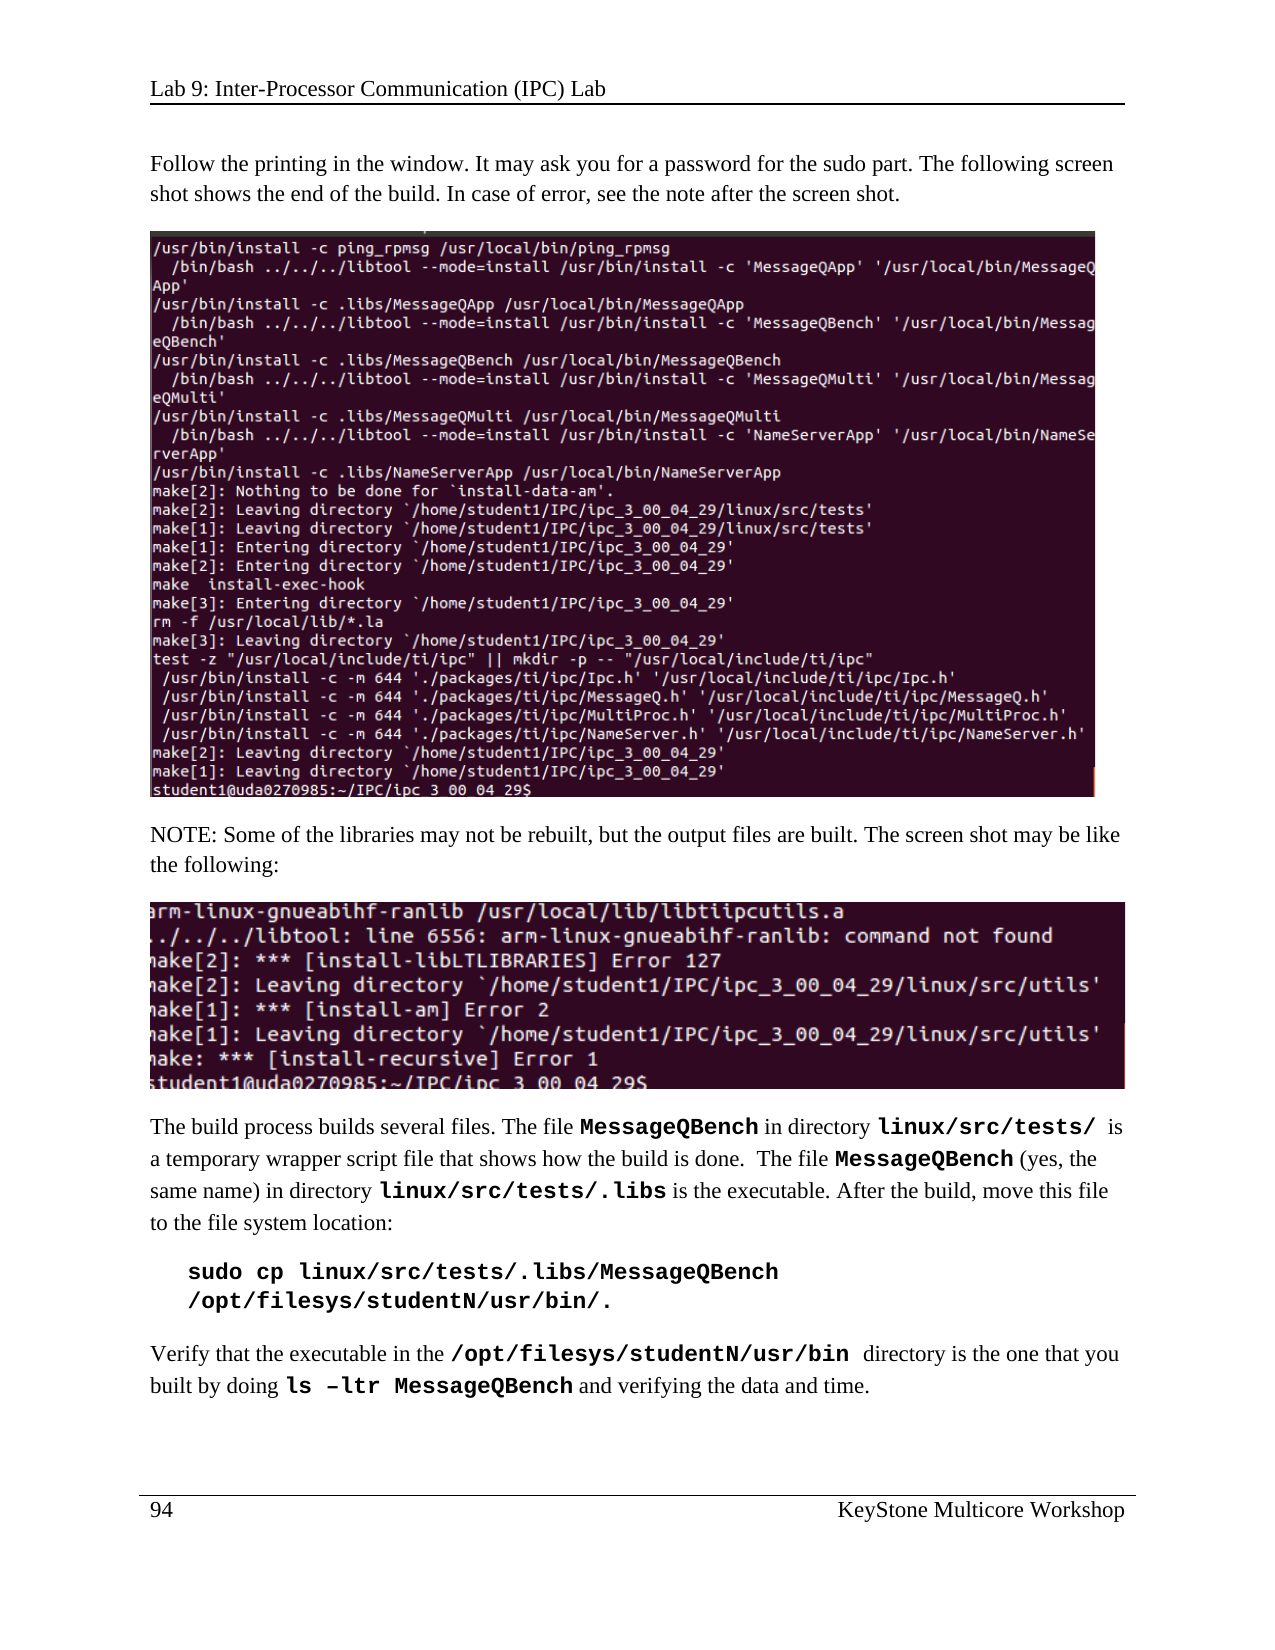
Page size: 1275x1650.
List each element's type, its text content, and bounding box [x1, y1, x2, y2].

text Follow the printing in the window. It may ask you for a password for the sudo part. The following screen shot shows the end of the build. In case of error, see the note after the screen shot. [150, 150, 1125, 207]
text The build process builds several files. The file MessageQBench in directory linux/src/tests/ is a temporary wrapper script file that shows how the build is done. The file MessageQBench (yes, the same name) in directory linux/src/tests/.libs is the executable. After the build, move this file to the file system location: [150, 1113, 1125, 1235]
text sudo cp linux/src/tests/.libs/MessageQBench /opt/filesys/studentN/usr/bin/. [187, 1260, 1125, 1316]
text Verify that the executable in the /opt/filesys/studentN/usr/bin directory is the one that you built by doing ls –ltr MessageQBench and verifying the data and time. [150, 1341, 1125, 1401]
text NOTE: Some of the libraries may not be rebuilt, but the output files are built. The screen shot may be like the following: [150, 821, 1125, 877]
picture [150, 902, 1125, 1089]
picture [150, 231, 1096, 797]
